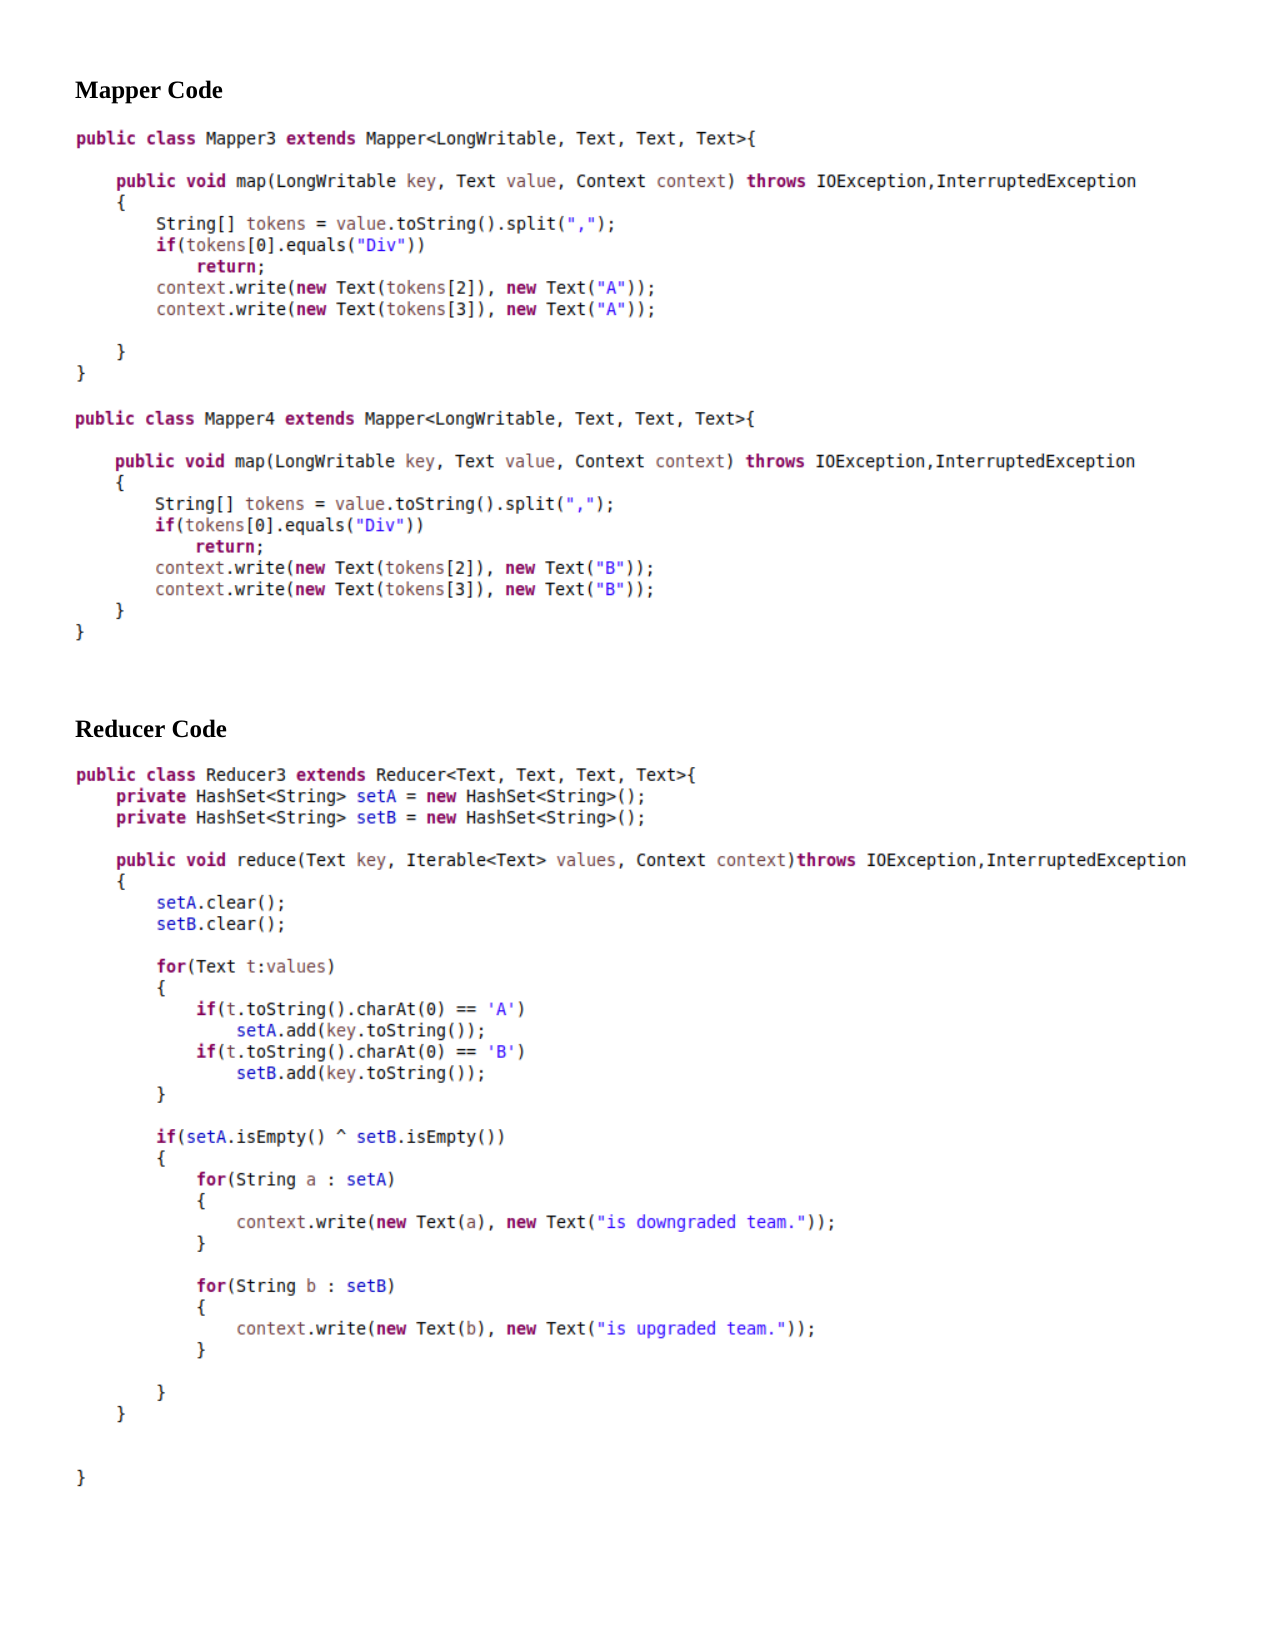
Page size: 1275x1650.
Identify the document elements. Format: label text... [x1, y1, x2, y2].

picture [75, 122, 1159, 388]
picture [75, 406, 1168, 648]
text Reducer Code [75, 714, 1200, 743]
text Mapper Code [75, 75, 1200, 104]
picture [75, 762, 1204, 1495]
